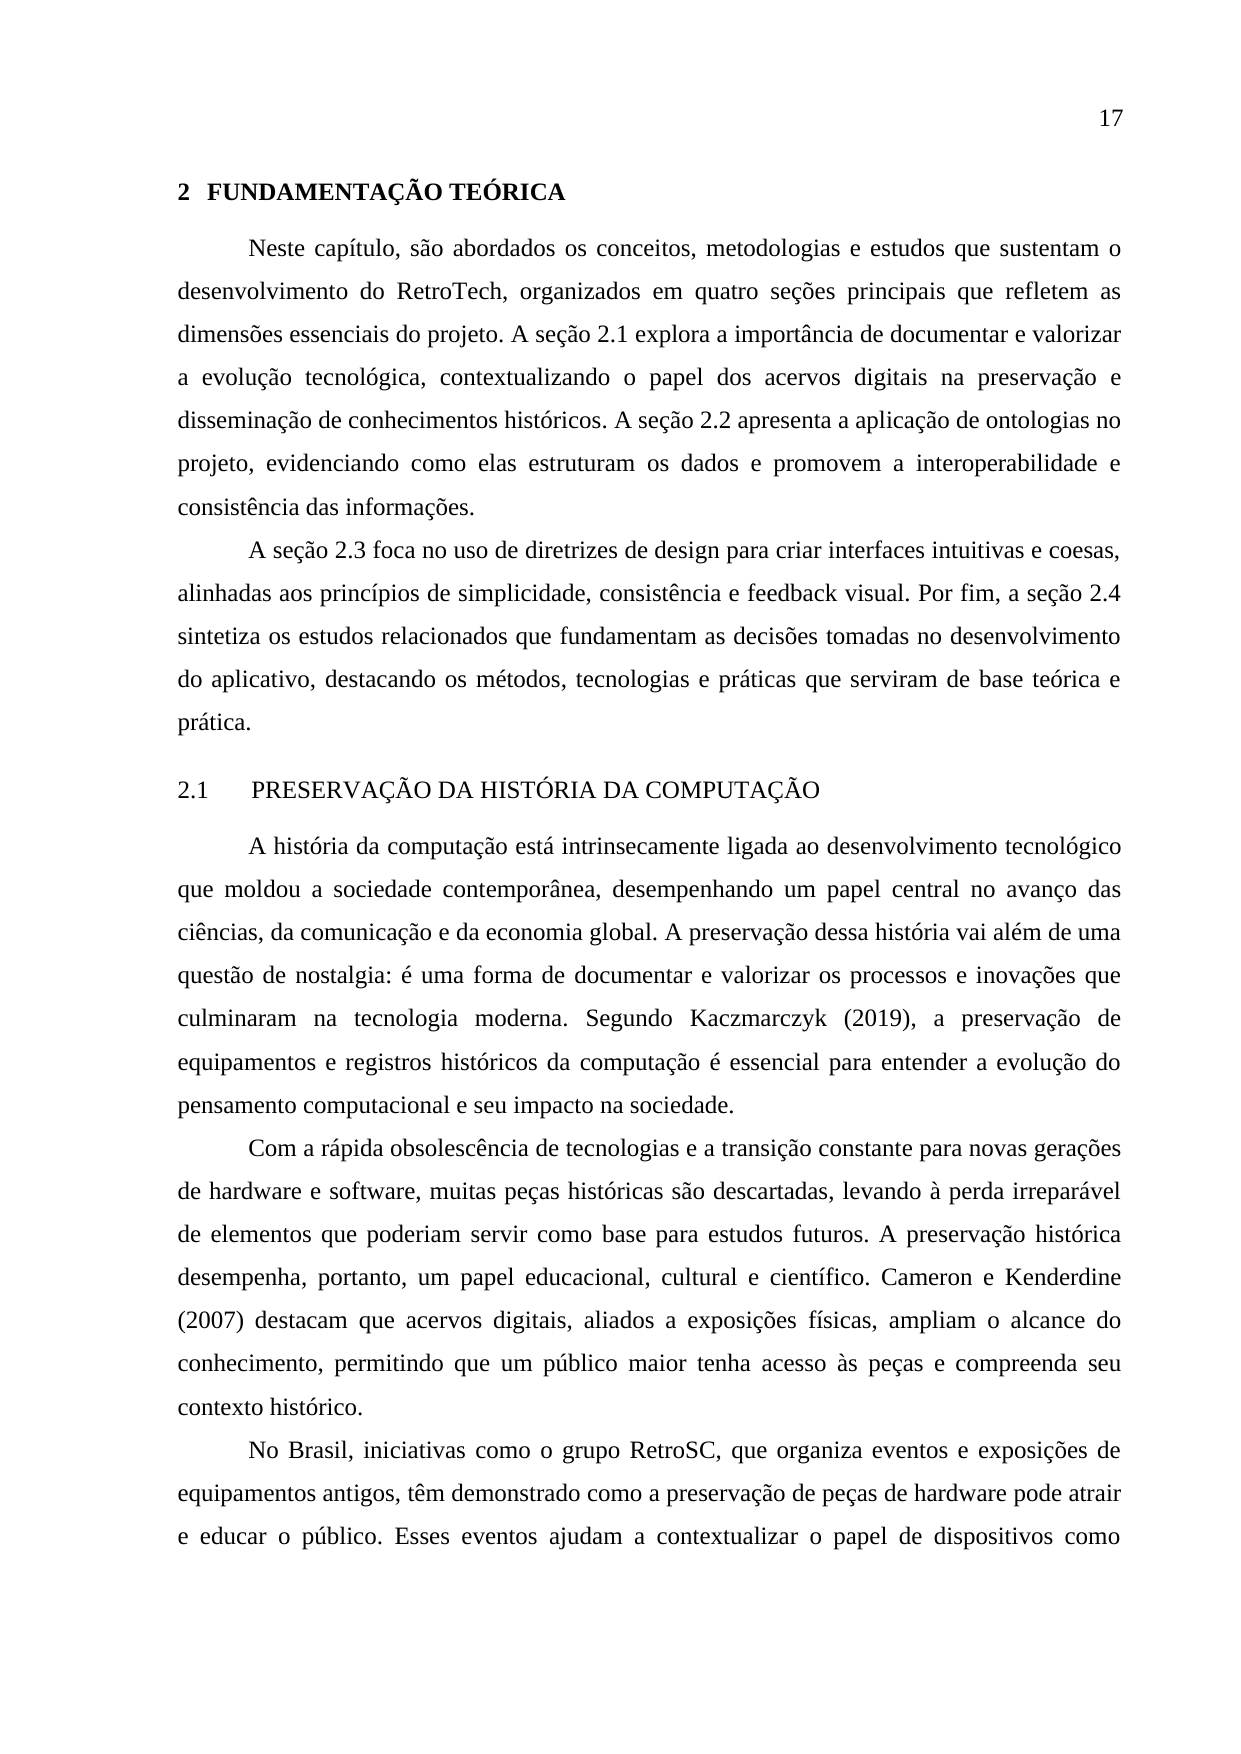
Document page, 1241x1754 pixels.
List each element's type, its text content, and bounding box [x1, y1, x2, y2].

subtitle FUNDAMENTAÇÃO TEÓRICA [177, 177, 1122, 206]
text A história da computação está intrinsecamente ligada ao desenvolvimento tecnológico que moldou a sociedade contemporânea, desempenhando um papel central no avanço das ciências, da comunicação e da economia global. A preservação dessa história vai além de uma questão de nostalgia: é uma forma de documentar e valorizar os processos e inovações que culminaram na tecnologia moderna. Segundo Kaczmarczyk (2019), a preservação de equipamentos e registros históricos da computação é essencial para entender a evolução do pensamento computacional e seu impacto na sociedade. [177, 831, 1122, 1118]
subtitle PRESERVAÇÃO DA HISTÓRIA DA COMPUTAÇÃO [177, 775, 1122, 804]
text Neste capítulo, são abordados os conceitos, metodologias e estudos que sustentam o desenvolvimento do RetroTech, organizados em quatro seções principais que refletem as dimensões essenciais do projeto. A seção 2.1 explora a importância de documentar e valorizar a evolução tecnológica, contextualizando o papel dos acervos digitais na preservação e disseminação de conhecimentos históricos. A seção 2.2 apresenta a aplicação de ontologias no projeto, evidenciando como elas estruturam os dados e promovem a interoperabilidade e consistência das informações. [177, 233, 1122, 520]
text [177, 1435, 1122, 1550]
text A seção 2.3 foca no uso de diretrizes de design para criar interfaces intuitivas e coesas, alinhadas aos princípios de simplicidade, consistência e feedback visual. Por fim, a seção 2.4 sintetiza os estudos relacionados que fundamentam as decisões tomadas no desenvolvimento do aplicativo, destacando os métodos, tecnologias e práticas que serviram de base teórica e prática. [177, 535, 1122, 736]
text Com a rápida obsolescência de tecnologias e a transição constante para novas gerações de hardware e software, muitas peças históricas são descartadas, levando à perda irreparável de elementos que poderiam servir como base para estudos futuros. A preservação histórica desempenha, portanto, um papel educacional, cultural e científico. Cameron e Kenderdine (2007) destacam que acervos digitais, aliados a exposições físicas, ampliam o alcance do conhecimento, permitindo que um público maior tenha acesso às peças e compreenda seu contexto histórico. [177, 1133, 1122, 1420]
